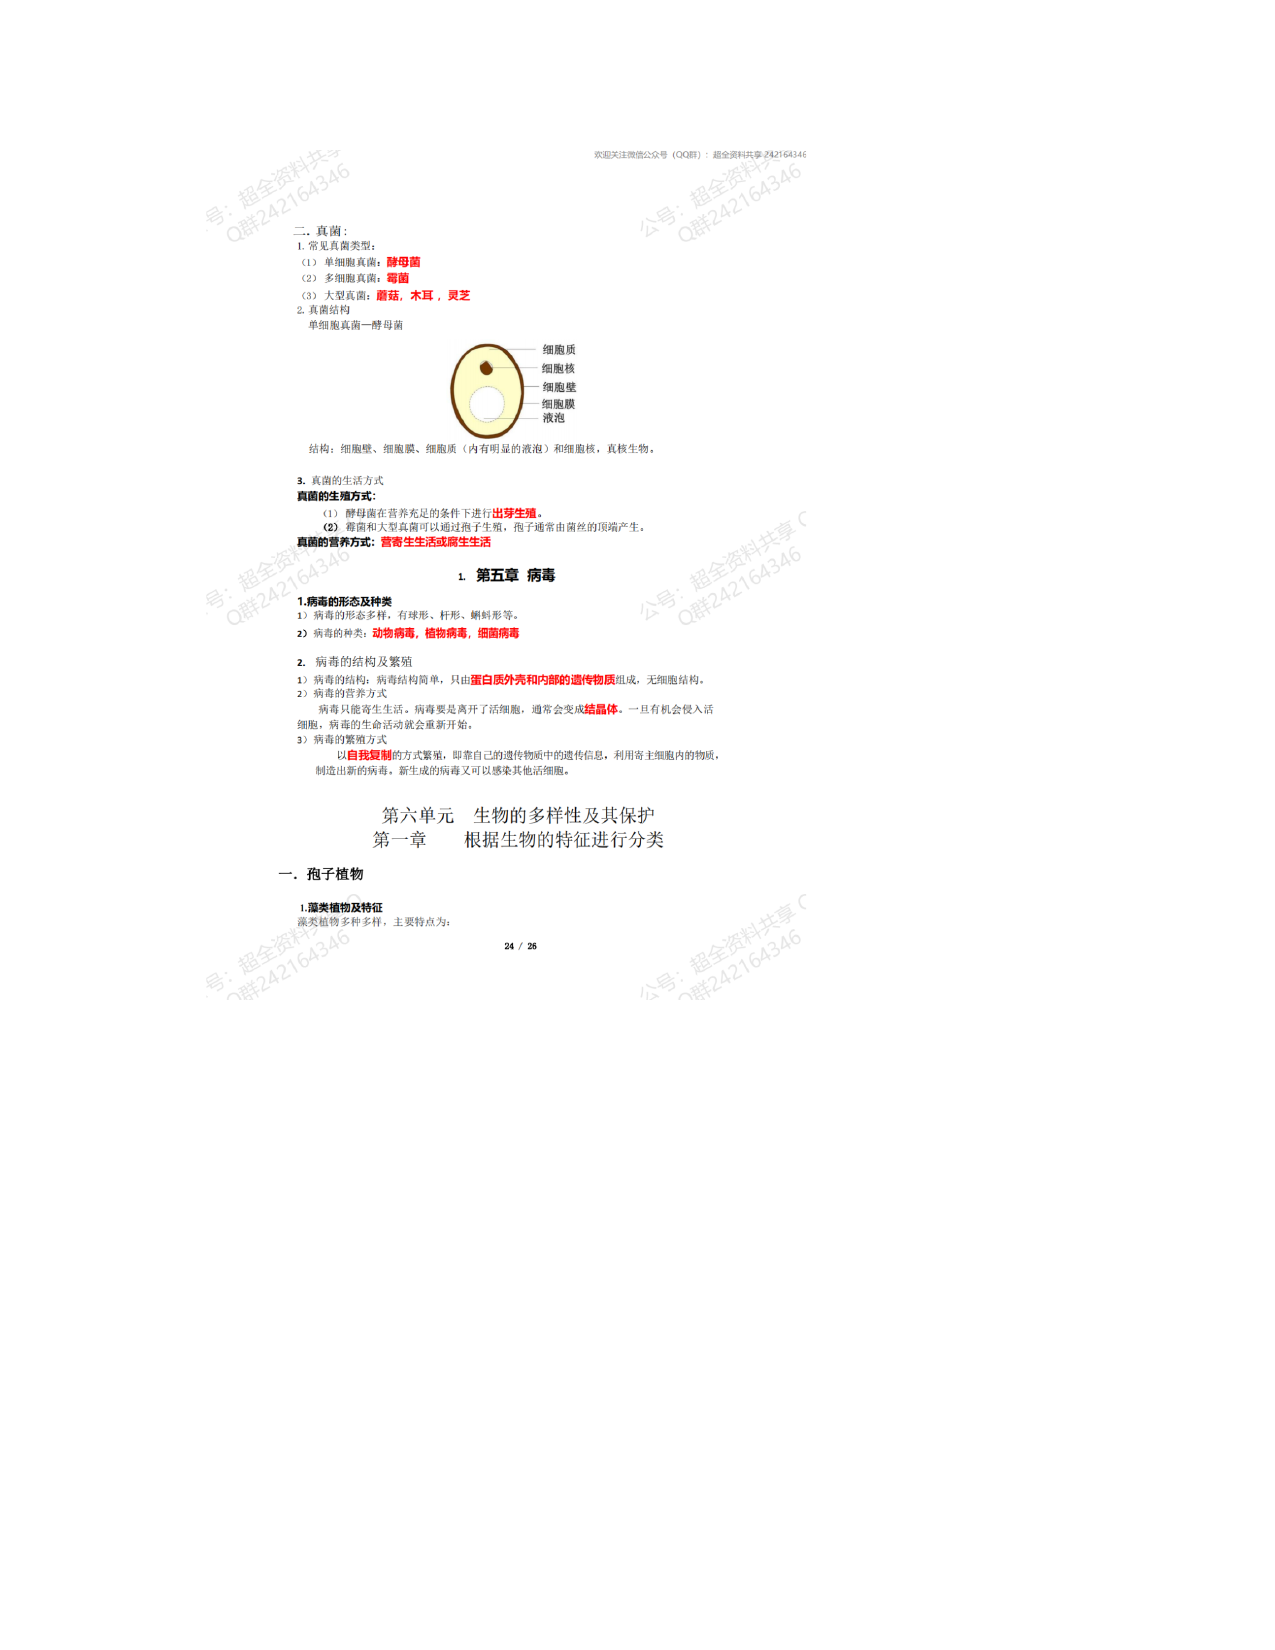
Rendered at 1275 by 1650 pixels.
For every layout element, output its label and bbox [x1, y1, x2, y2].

picture [206, 150, 807, 1000]
